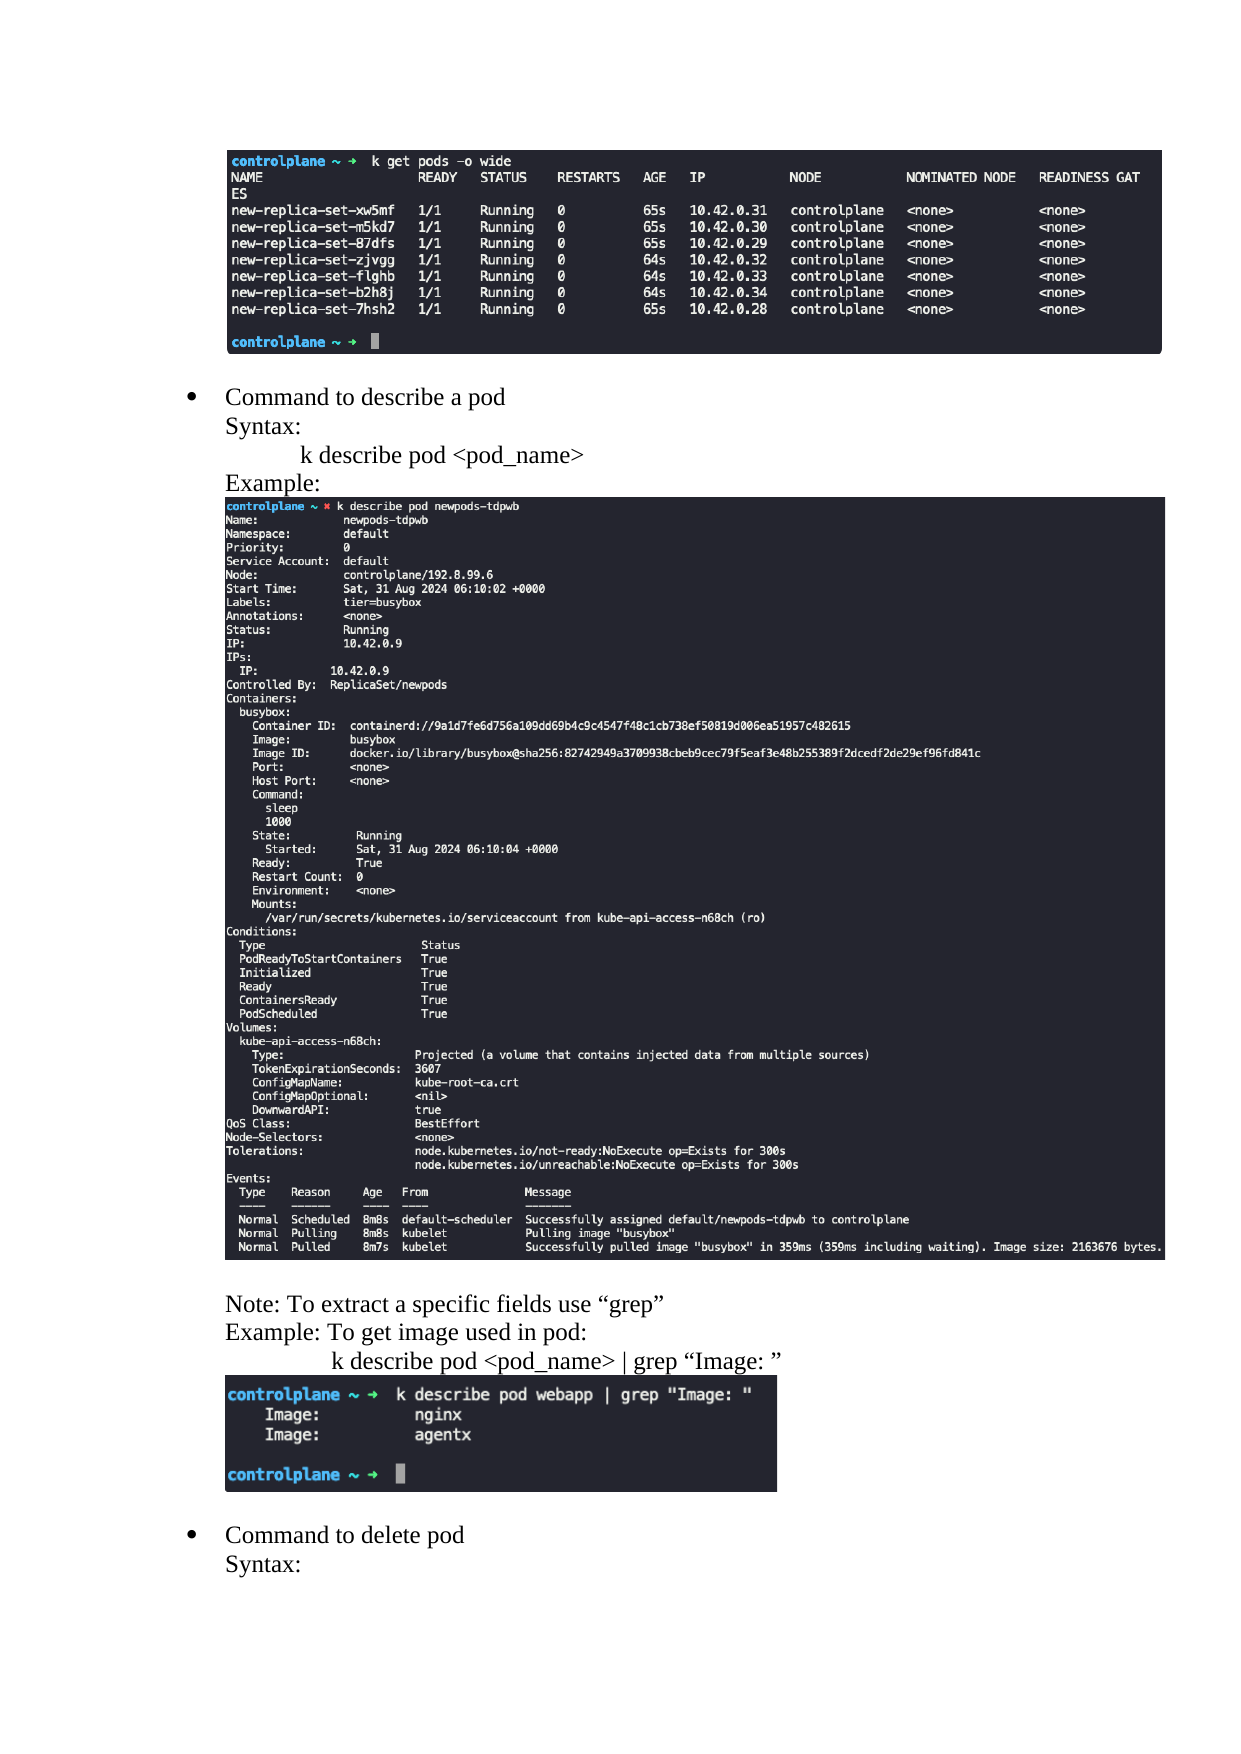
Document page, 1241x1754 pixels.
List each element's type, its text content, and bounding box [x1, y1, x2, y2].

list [187, 1520, 1090, 1578]
picture [225, 497, 1166, 1260]
picture [225, 1375, 778, 1492]
picture [225, 150, 1166, 354]
